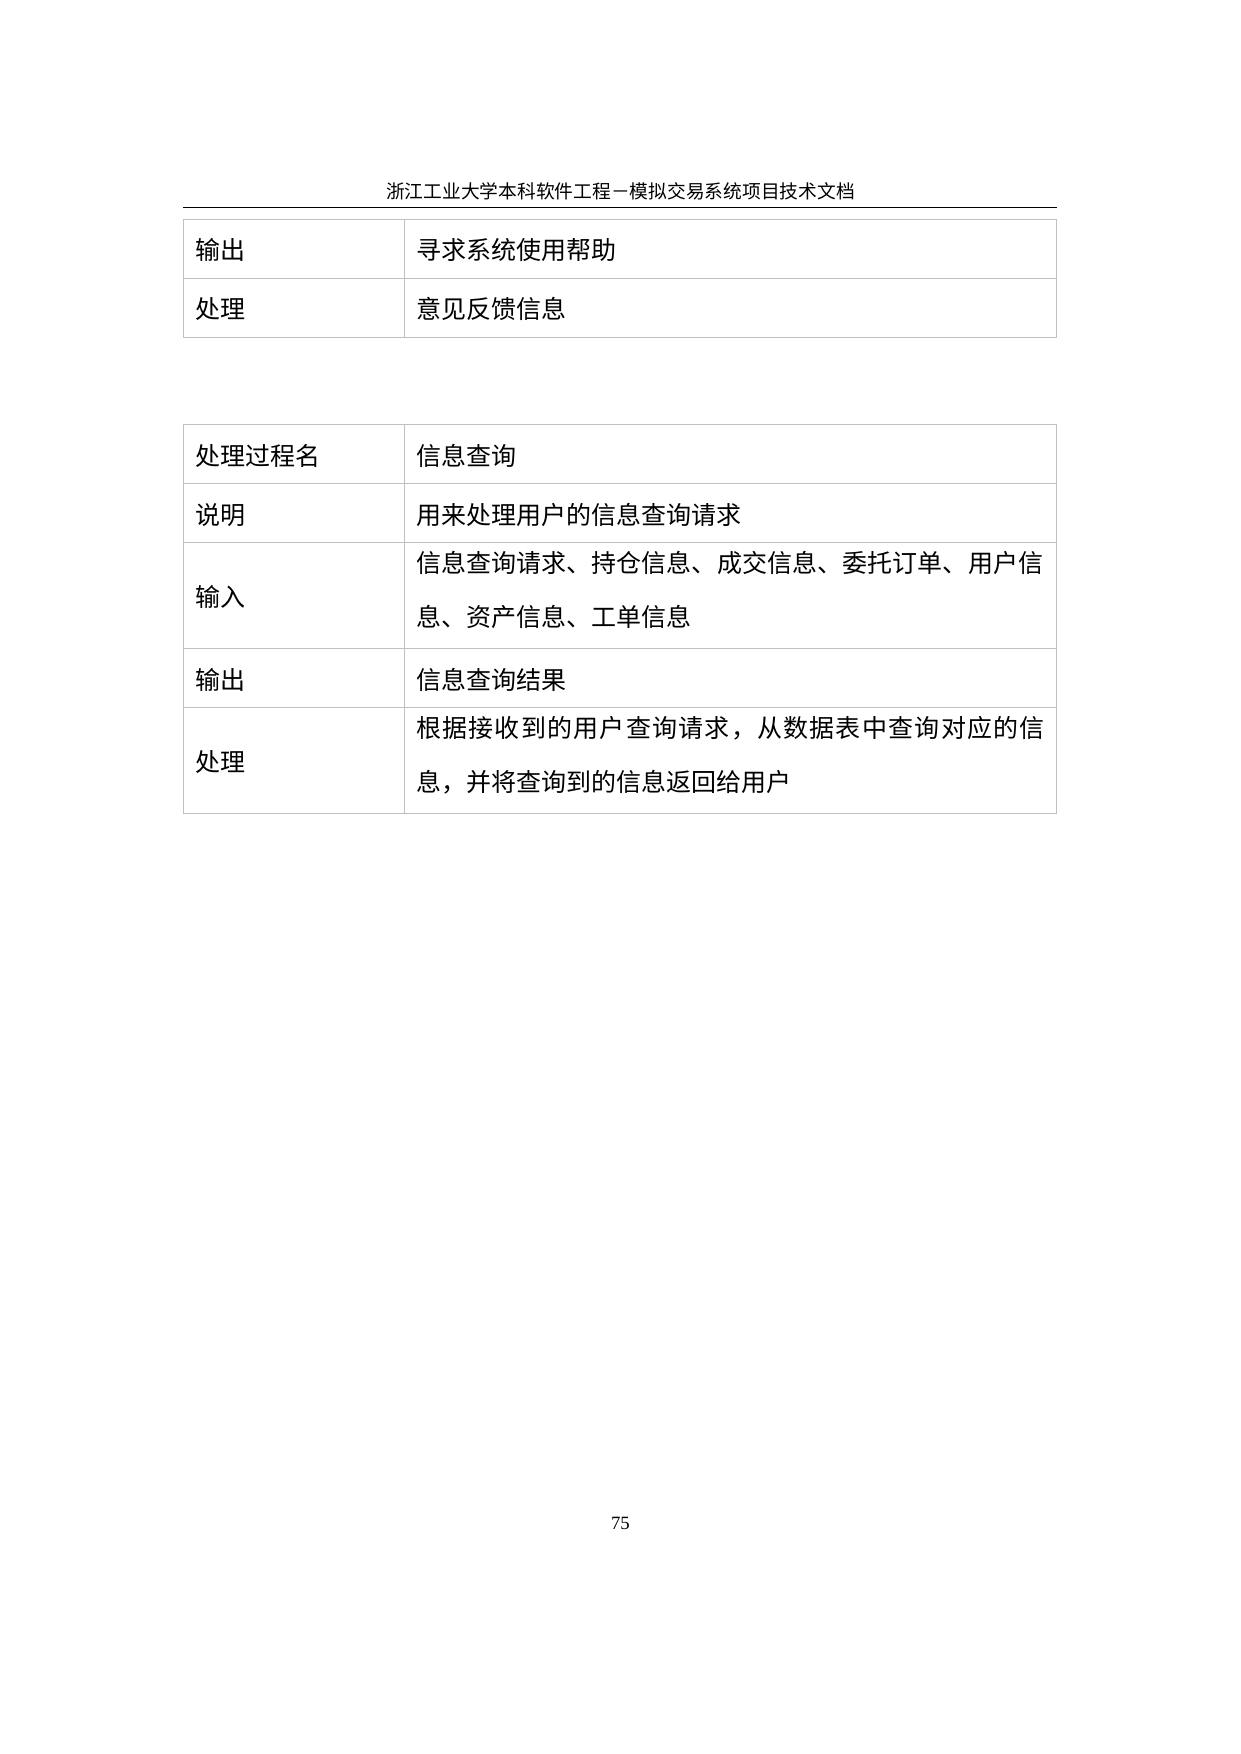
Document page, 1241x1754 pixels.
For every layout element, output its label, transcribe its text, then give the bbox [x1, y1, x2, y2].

table_cell 处理 [184, 708, 404, 813]
table_cell 说明 [184, 484, 404, 542]
table_cell 信息查询结果 [405, 649, 1056, 707]
table_cell 寻求系统使用帮助 [405, 220, 1056, 278]
table_cell 输出 [184, 649, 404, 707]
table_cell 信息查询请求、持仓信息、成交信息、委托订单、用户信息、资产信息、工单信息 [405, 543, 1056, 648]
table_cell 输出 [184, 220, 404, 278]
table_cell 根据接收到的用户查询请求，从数据表中查询对应的信息，并将查询到的信息返回给用户 [405, 708, 1056, 813]
table_cell 意见反馈信息 [405, 279, 1056, 337]
table_header 处理过程名 [184, 425, 404, 483]
table_cell 处理 [184, 279, 404, 337]
table_cell 用来处理用户的信息查询请求 [405, 484, 1056, 542]
table_header 信息查询 [405, 425, 1056, 483]
table_cell 输入 [184, 543, 404, 648]
